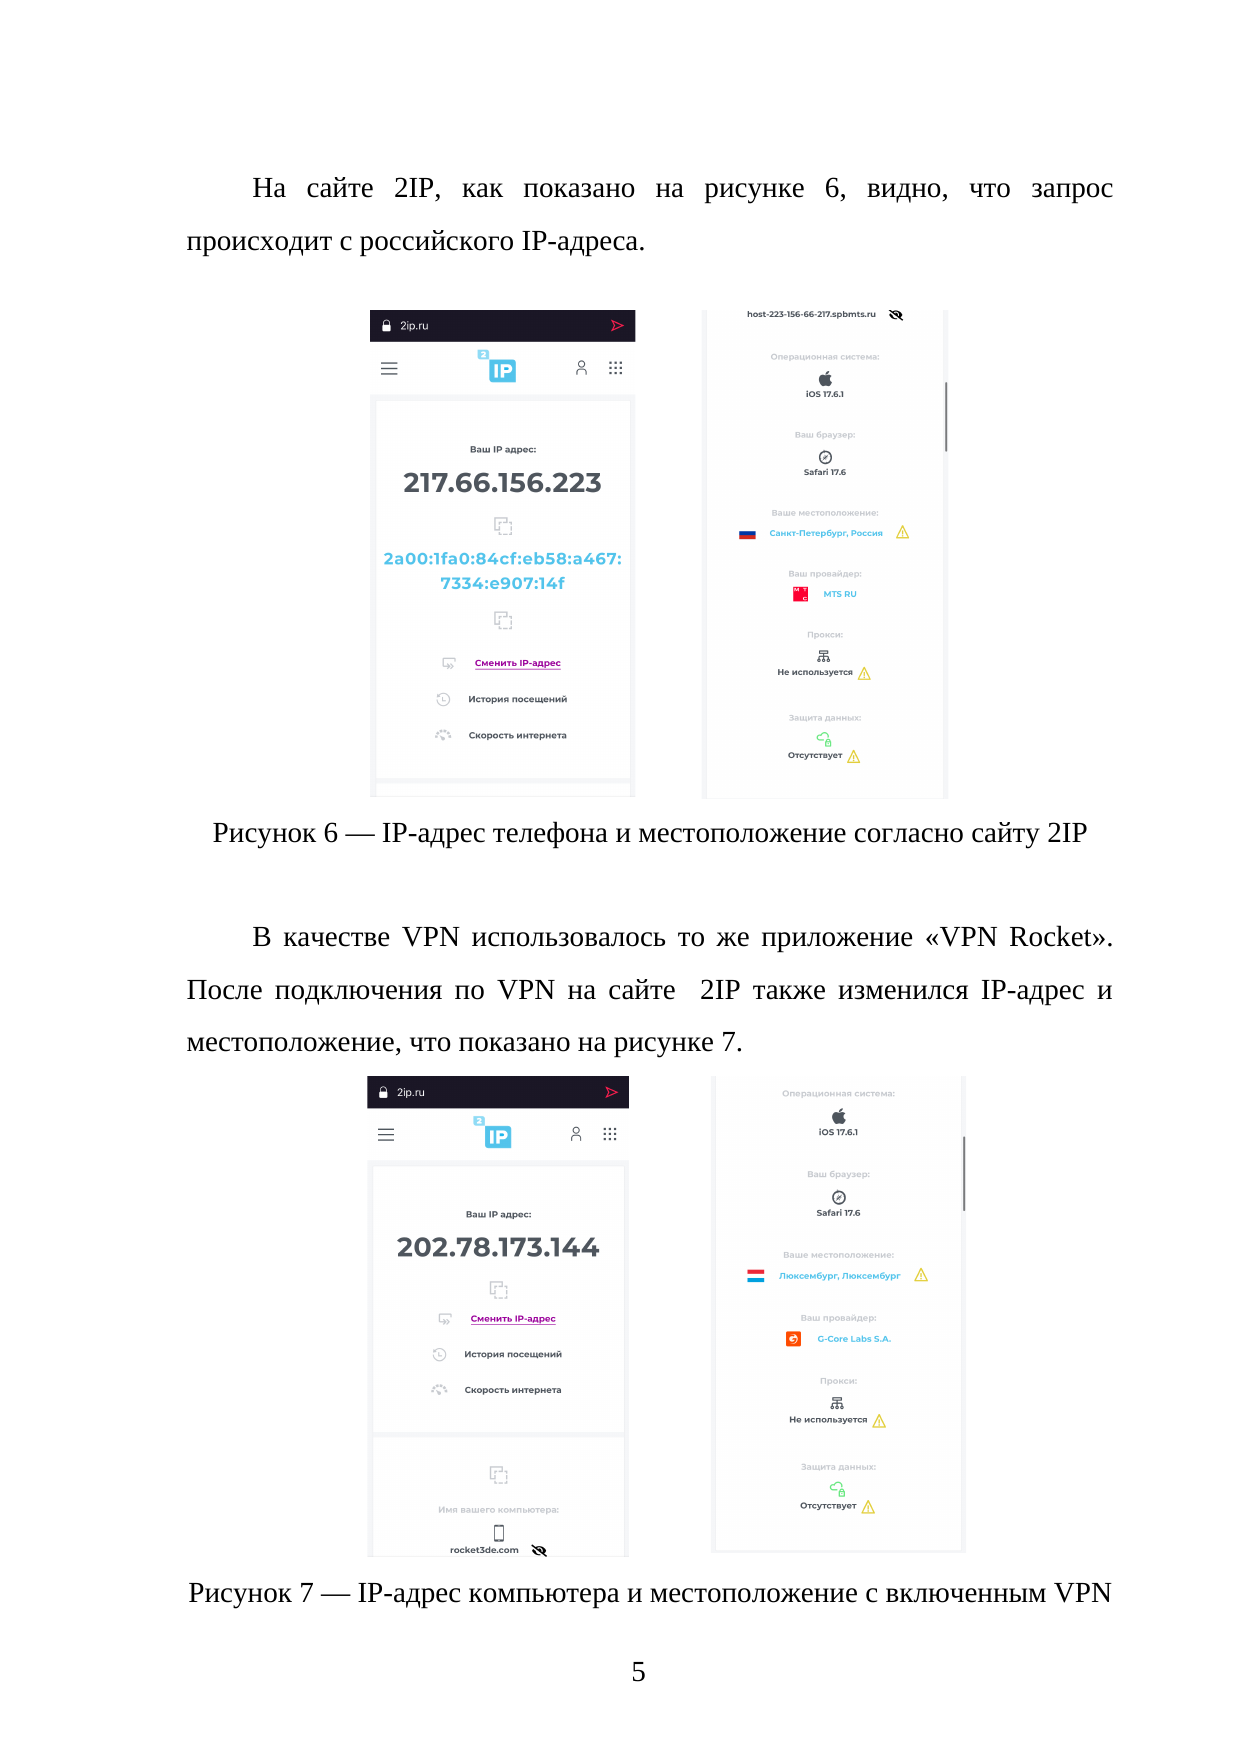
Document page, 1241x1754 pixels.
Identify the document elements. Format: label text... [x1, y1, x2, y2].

picture [370, 310, 636, 797]
text В качестве VPN использовалось то же приложение «VPN Rocket». После подключения по VPN на сайте 2IP также изменился IP-адрес и местоположение, что показано на рисунке 7. [186, 919, 1114, 1058]
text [186, 1076, 1114, 1609]
picture [710, 1076, 967, 1553]
picture [701, 310, 949, 799]
text На сайте 2IP, как показано на рисунке 6, видно, что запрос происходит с российского IP-адреса. [186, 170, 1114, 256]
picture [367, 1076, 629, 1557]
